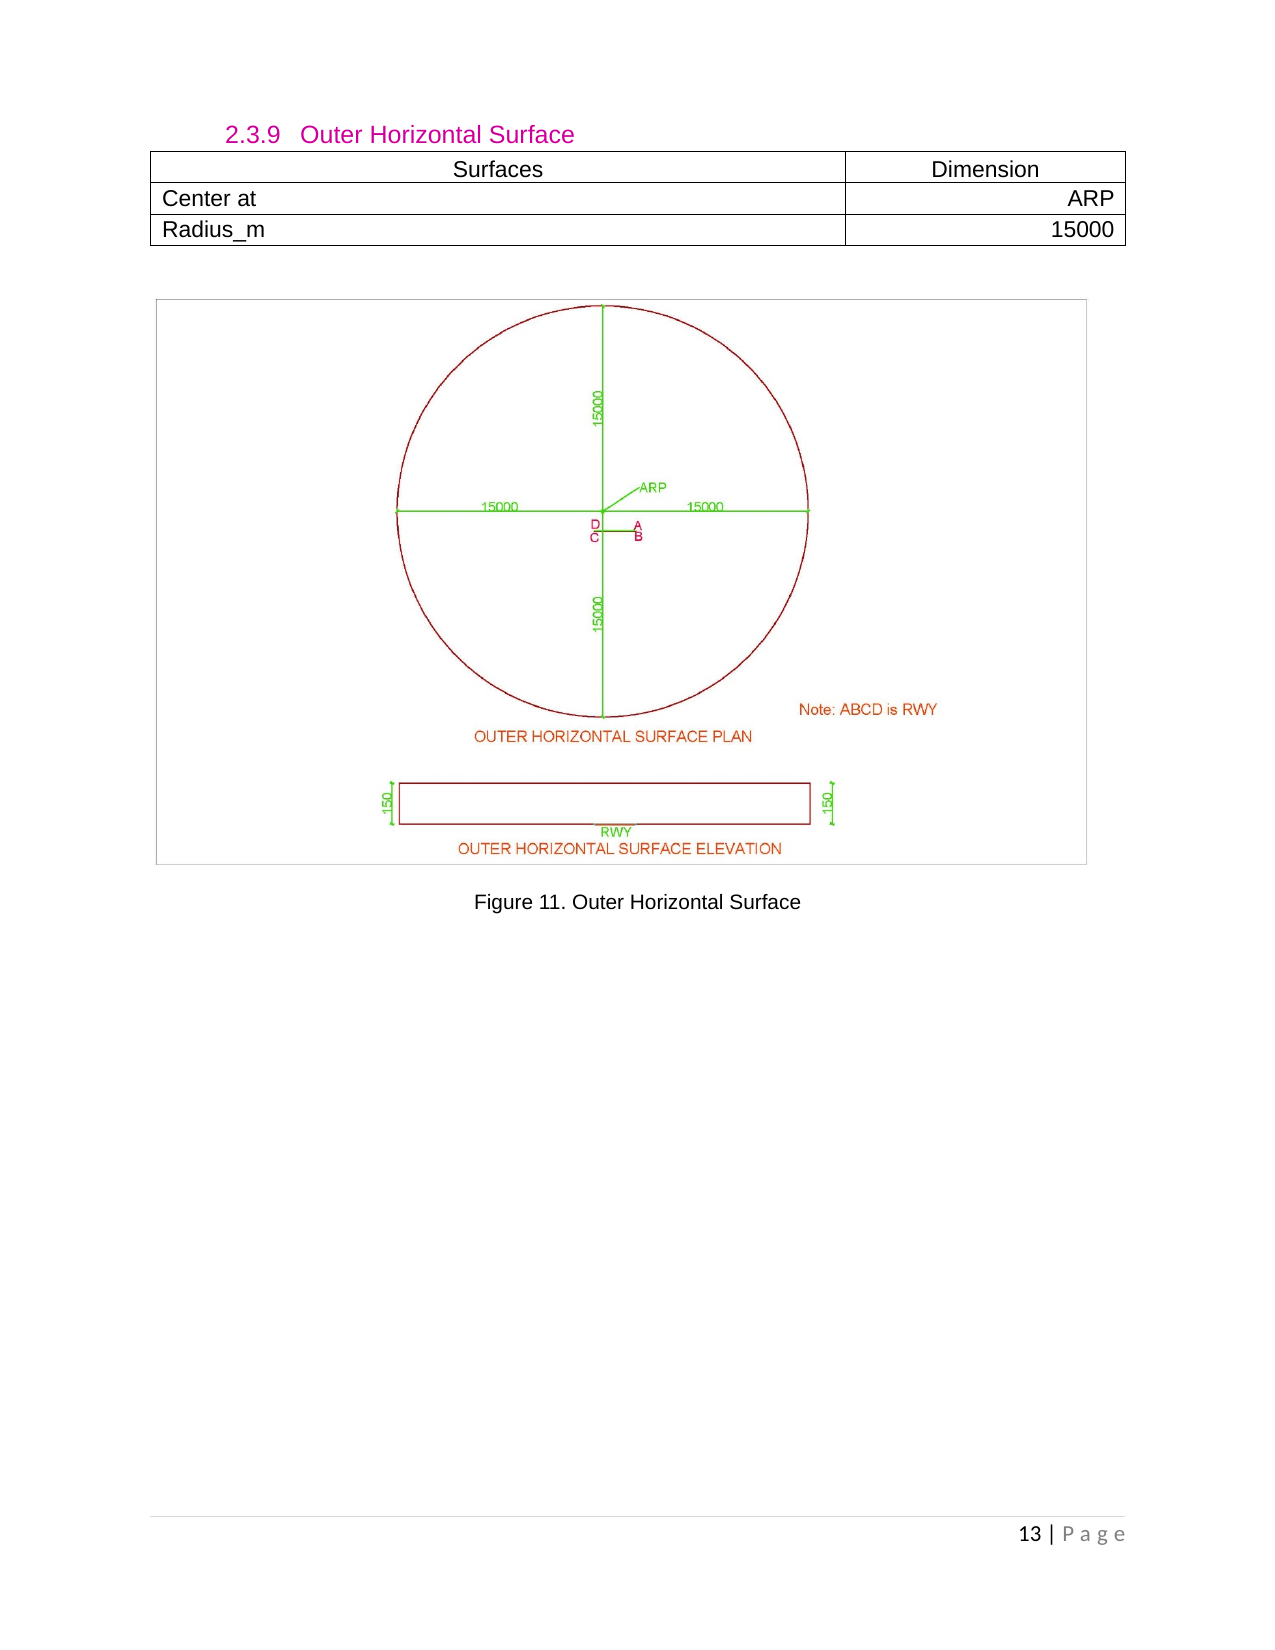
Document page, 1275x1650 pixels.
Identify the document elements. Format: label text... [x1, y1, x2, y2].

table_cell Radius_m [151, 215, 845, 245]
text Figure 11. Outer Horizontal Surface [150, 890, 1125, 914]
table_cell ARP [846, 183, 1125, 213]
subtitle Outer Horizontal Surface [225, 120, 1125, 149]
table_cell 15000 [846, 215, 1125, 245]
picture [150, 291, 1093, 872]
table_header Dimension [846, 152, 1125, 182]
table_header Surfaces [151, 152, 845, 182]
table_cell Center at [151, 183, 845, 213]
